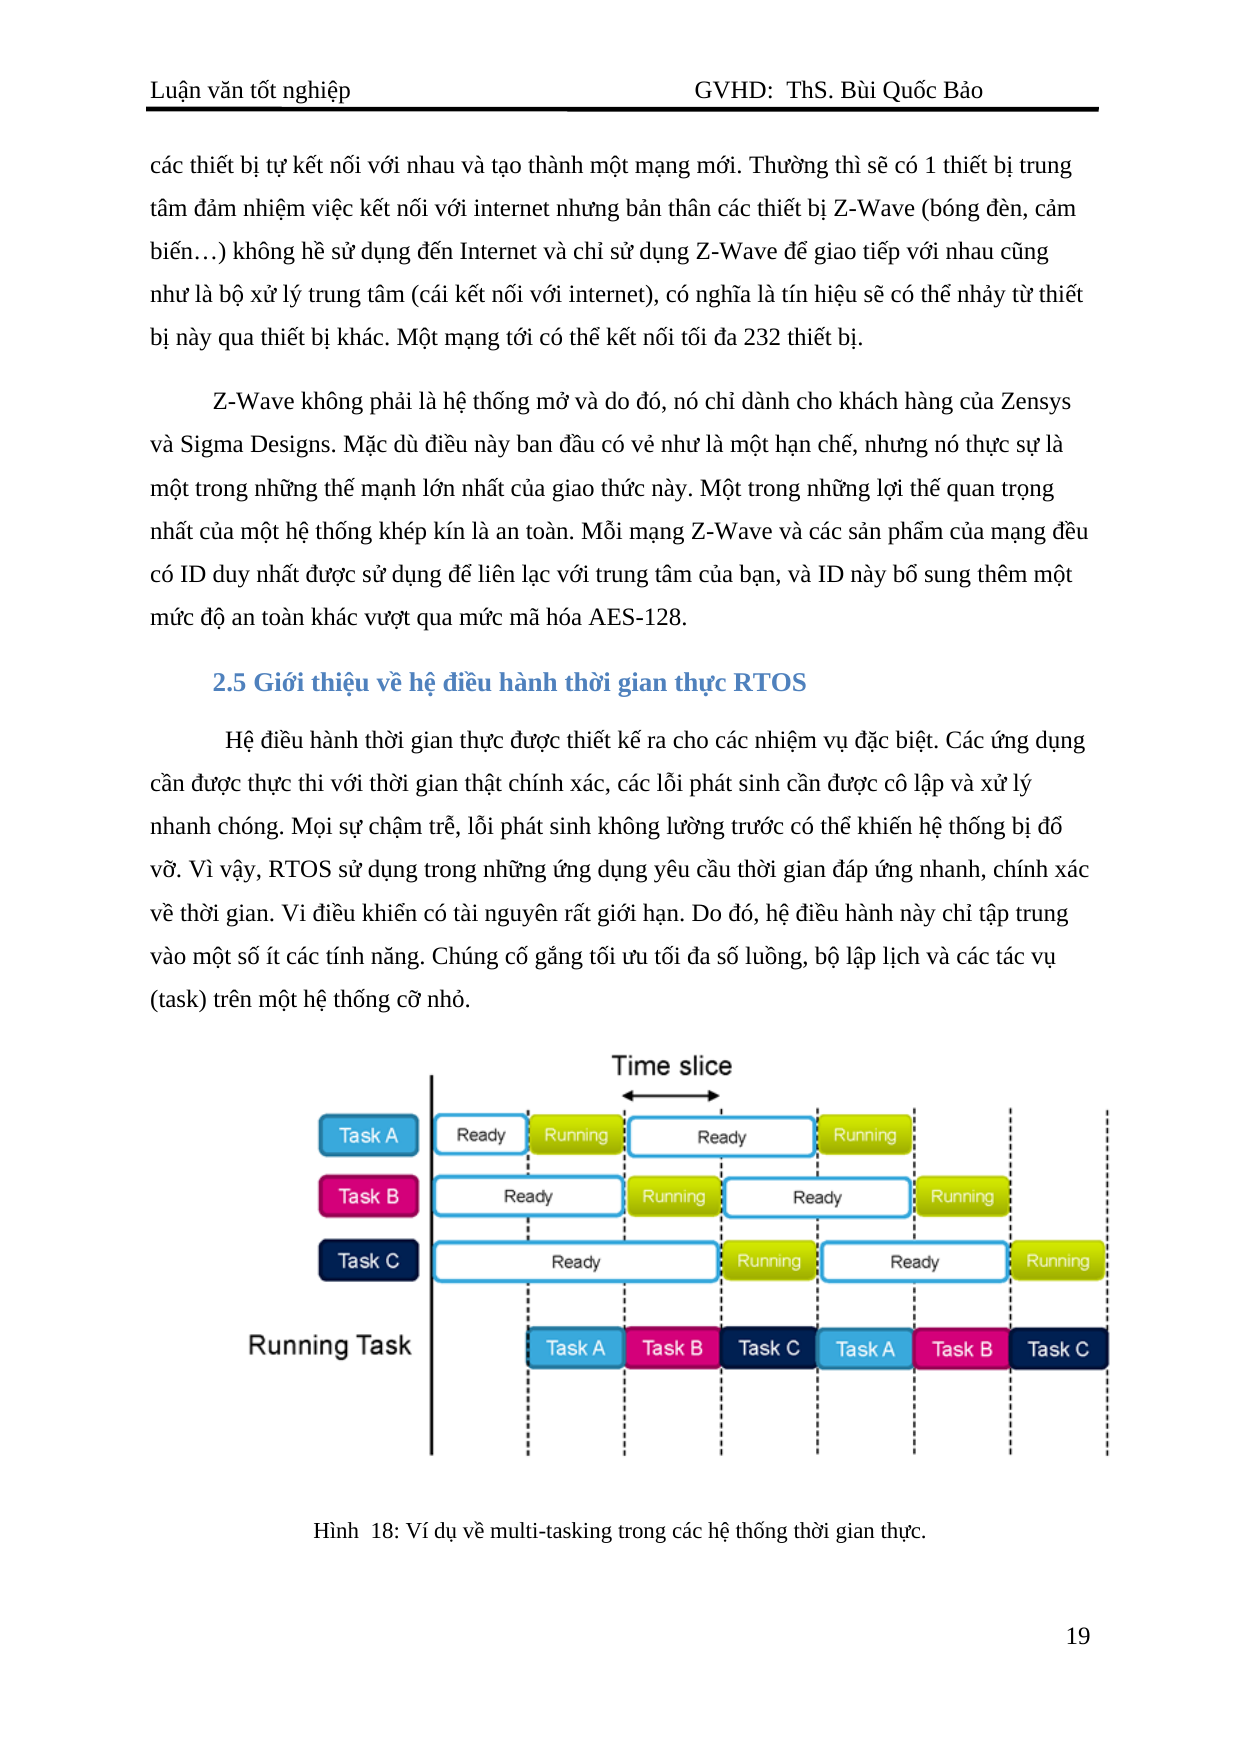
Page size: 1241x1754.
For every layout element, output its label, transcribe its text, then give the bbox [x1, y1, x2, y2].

text Hệ điều hành thời gian thực được thiết kế ra cho các nhiệm vụ đặc biệt. Các ứng dụng cần được thực thi với thời gian thật chính xác, các lỗi phát sinh cần được cô lập và xử lý nhanh chóng. Mọi sự chậm trễ, lỗi phát sinh không lường trước có thể khiến hệ thống bị đổ vỡ. Vì vậy, RTOS sử dụng trong những ứng dụng yêu cầu thời gian đáp ứng nhanh, chính xác về thời gian. Vi điều khiển có tài nguyên rất giới hạn. Do đó, hệ điều hành này chỉ tập trung vào một số ít các tính năng. Chúng cố gắng tối ưu tối đa số luồng, bộ lập lịch và các tác vụ (task) trên một hệ thống cỡ nhỏ. [150, 725, 1090, 1013]
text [150, 150, 1090, 351]
subtitle 2.5 Giới thiệu về hệ điều hành thời gian thực RTOS [150, 666, 1090, 697]
picture [225, 1047, 1166, 1483]
text Z-Wave không phải là hệ thống mở và do đó, nó chỉ dành cho khách hàng của Zensys và Sigma Designs. Mặc dù điều này ban đầu có vẻ như là một hạn chế, nhưng nó thực sự là một trong những thế mạnh lớn nhất của giao thức này. Một trong những lợi thế quan trọng nhất của một hệ thống khép kín là an toàn. Mỗi mạng Z-Wave và các sản phẩm của mạng đều có ID duy nhất được sử dụng để liên lạc với trung tâm của bạn, và ID này bổ sung thêm một mức độ an toàn khác vượt qua mức mã hóa AES-128. [150, 386, 1090, 631]
text Hình 18: Ví dụ về multi-tasking trong các hệ thống thời gian thực. [150, 1517, 1090, 1544]
